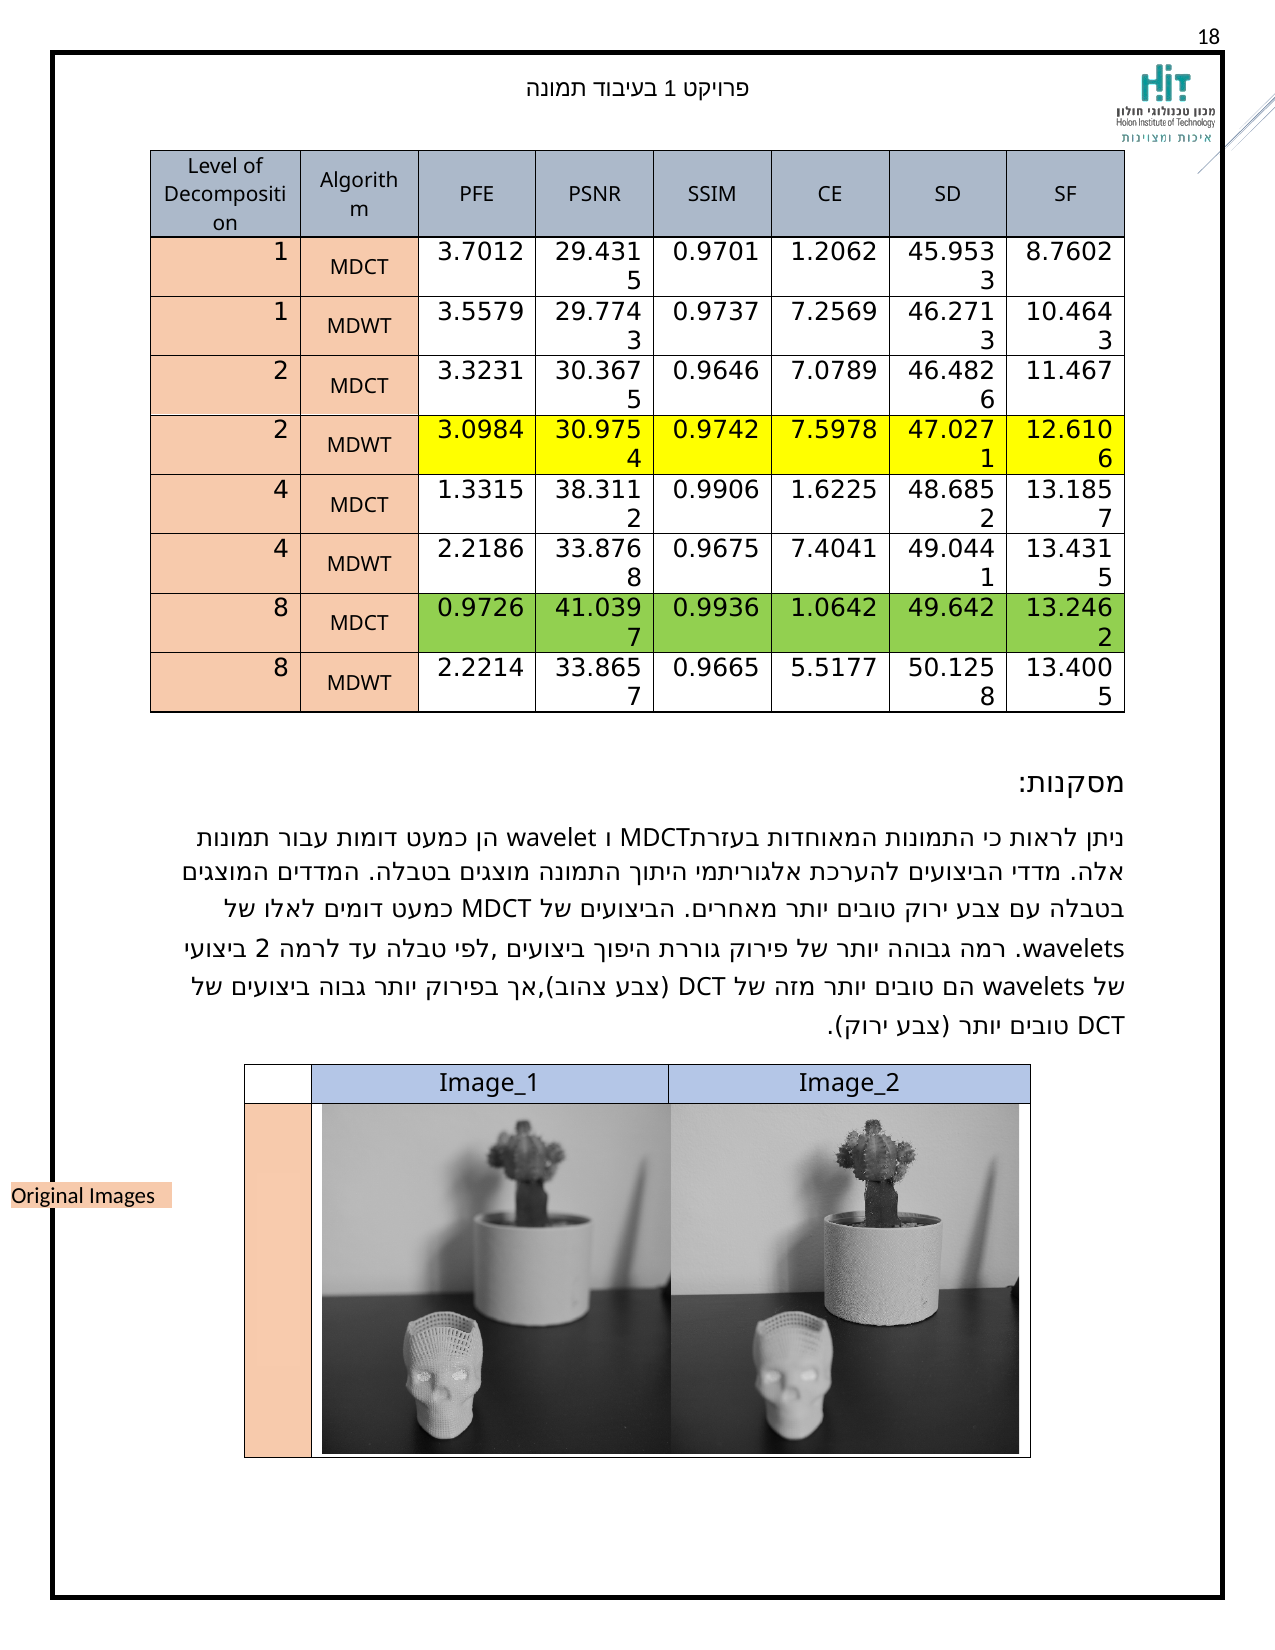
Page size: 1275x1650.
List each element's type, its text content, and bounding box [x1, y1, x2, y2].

table_cell MDWT [301, 297, 418, 355]
table_cell 0.9675 [654, 534, 771, 593]
table_cell 0.9665 [654, 653, 771, 711]
table_cell MDCT [301, 475, 418, 533]
table_cell MDWT [301, 416, 418, 474]
table_cell 46.4826 [890, 356, 1006, 414]
picture [322, 1104, 1020, 1454]
table_cell 3.7012 [419, 238, 535, 296]
table_cell 0.9742 [654, 416, 771, 474]
table_cell SSIM [654, 151, 771, 236]
table_cell 49.642 [890, 594, 1006, 652]
table_cell 13.4005 [1007, 653, 1124, 711]
table_cell 47.0271 [890, 416, 1006, 474]
table_cell PSNR [536, 151, 653, 236]
table_cell 33.8768 [536, 534, 653, 593]
table_cell 45.9533 [890, 238, 1006, 296]
table_cell 50.1258 [890, 653, 1006, 711]
table_cell 30.3675 [536, 356, 653, 414]
table_cell 3.0984 [419, 416, 535, 474]
table_cell 30.9754 [536, 416, 653, 474]
table_cell 46.2713 [890, 297, 1006, 355]
table_cell MDCT [301, 238, 418, 296]
table_header Level of Decomposition [151, 151, 300, 236]
table_cell 41.0397 [536, 594, 653, 652]
table_cell 38.3112 [536, 475, 653, 533]
table_cell 11.467 [1007, 356, 1124, 414]
table_cell 5.5177 [772, 653, 889, 711]
table_cell 13.1857 [1007, 475, 1124, 533]
table_cell 0.9936 [654, 594, 771, 652]
table_cell 1 [151, 238, 300, 296]
table_cell 2.2186 [419, 534, 535, 593]
table_header Algorithm [301, 151, 418, 236]
picture [1111, 55, 1220, 148]
table_cell 48.6852 [890, 475, 1006, 533]
table_cell 3.3231 [419, 356, 535, 414]
table_cell 3.5579 [419, 297, 535, 355]
table_cell 0.9646 [654, 356, 771, 414]
table_cell 2.2214 [419, 653, 535, 711]
table_cell 1.6225 [772, 475, 889, 533]
table_cell 1.0642 [772, 594, 889, 652]
table_cell 0.9726 [419, 594, 535, 652]
table_cell 8 [151, 594, 300, 652]
table_cell 29.7743 [536, 297, 653, 355]
table_cell 0.9737 [654, 297, 771, 355]
table_cell 7.0789 [772, 356, 889, 414]
table_cell MDCT [301, 356, 418, 414]
table_cell MDCT [301, 594, 418, 652]
table_cell SD [890, 151, 1006, 236]
table_cell 4 [151, 534, 300, 593]
table_cell 0.9906 [654, 475, 771, 533]
table_header [245, 1065, 311, 1103]
table_cell 29.4315 [536, 238, 653, 296]
table_cell 7.5978 [772, 416, 889, 474]
table_cell 8 [151, 653, 300, 711]
table_cell 7.4041 [772, 534, 889, 593]
table_cell 1.3315 [419, 475, 535, 533]
table_cell 2 [151, 356, 300, 414]
table_cell PFE [419, 151, 535, 236]
table_cell 7.2569 [772, 297, 889, 355]
table_cell 2 [151, 416, 300, 474]
table_header Image_1 [312, 1065, 668, 1103]
table_cell 10.4643 [1007, 297, 1124, 355]
table_cell 0.9701 [654, 238, 771, 296]
table_cell 8.7602 [1007, 238, 1124, 296]
table_cell MDWT [301, 653, 418, 711]
text מסקנות: [150, 766, 1125, 800]
table_header Image_2 [669, 1065, 1030, 1103]
table_cell [245, 1104, 311, 1457]
table_cell 49.0441 [890, 534, 1006, 593]
table_cell 1 [151, 297, 300, 355]
table_cell 1.2062 [772, 238, 889, 296]
table_cell 13.4315 [1007, 534, 1124, 593]
table_cell [312, 1104, 1030, 1457]
table_cell MDWT [301, 534, 418, 593]
text ניתן לראות כי התמונות המאוחדות בעזרתMDCT ו wavelet הן כמעט דומות עבור תמונות אלה. מדדי הביצועים להערכת אלגוריתמי היתוך התמונה מוצגים בטבלה. המדדים המוצגים בטבלה עם צבע ירוק טובים יותר מאחרים. הביצועים של MDCT כמעט דומים לאלו של wavelets. רמה גבוהה יותר של פירוק גוררת היפוך ביצועים ,לפי טבלה עד לרמה 2 ביצועי של wavelets הם טובים יותר מזה של DCT (צבע צהוב),אך בפירוק יותר גבוה ביצועים של DCT טובים יותר (צבע ירוק). [150, 819, 1125, 1042]
table_cell 13.2462 [1007, 594, 1124, 652]
table_cell SF [1007, 151, 1124, 236]
table_cell 4 [151, 475, 300, 533]
table_cell 33.8657 [536, 653, 653, 711]
table_cell CE [772, 151, 889, 236]
table_cell 12.6106 [1007, 416, 1124, 474]
